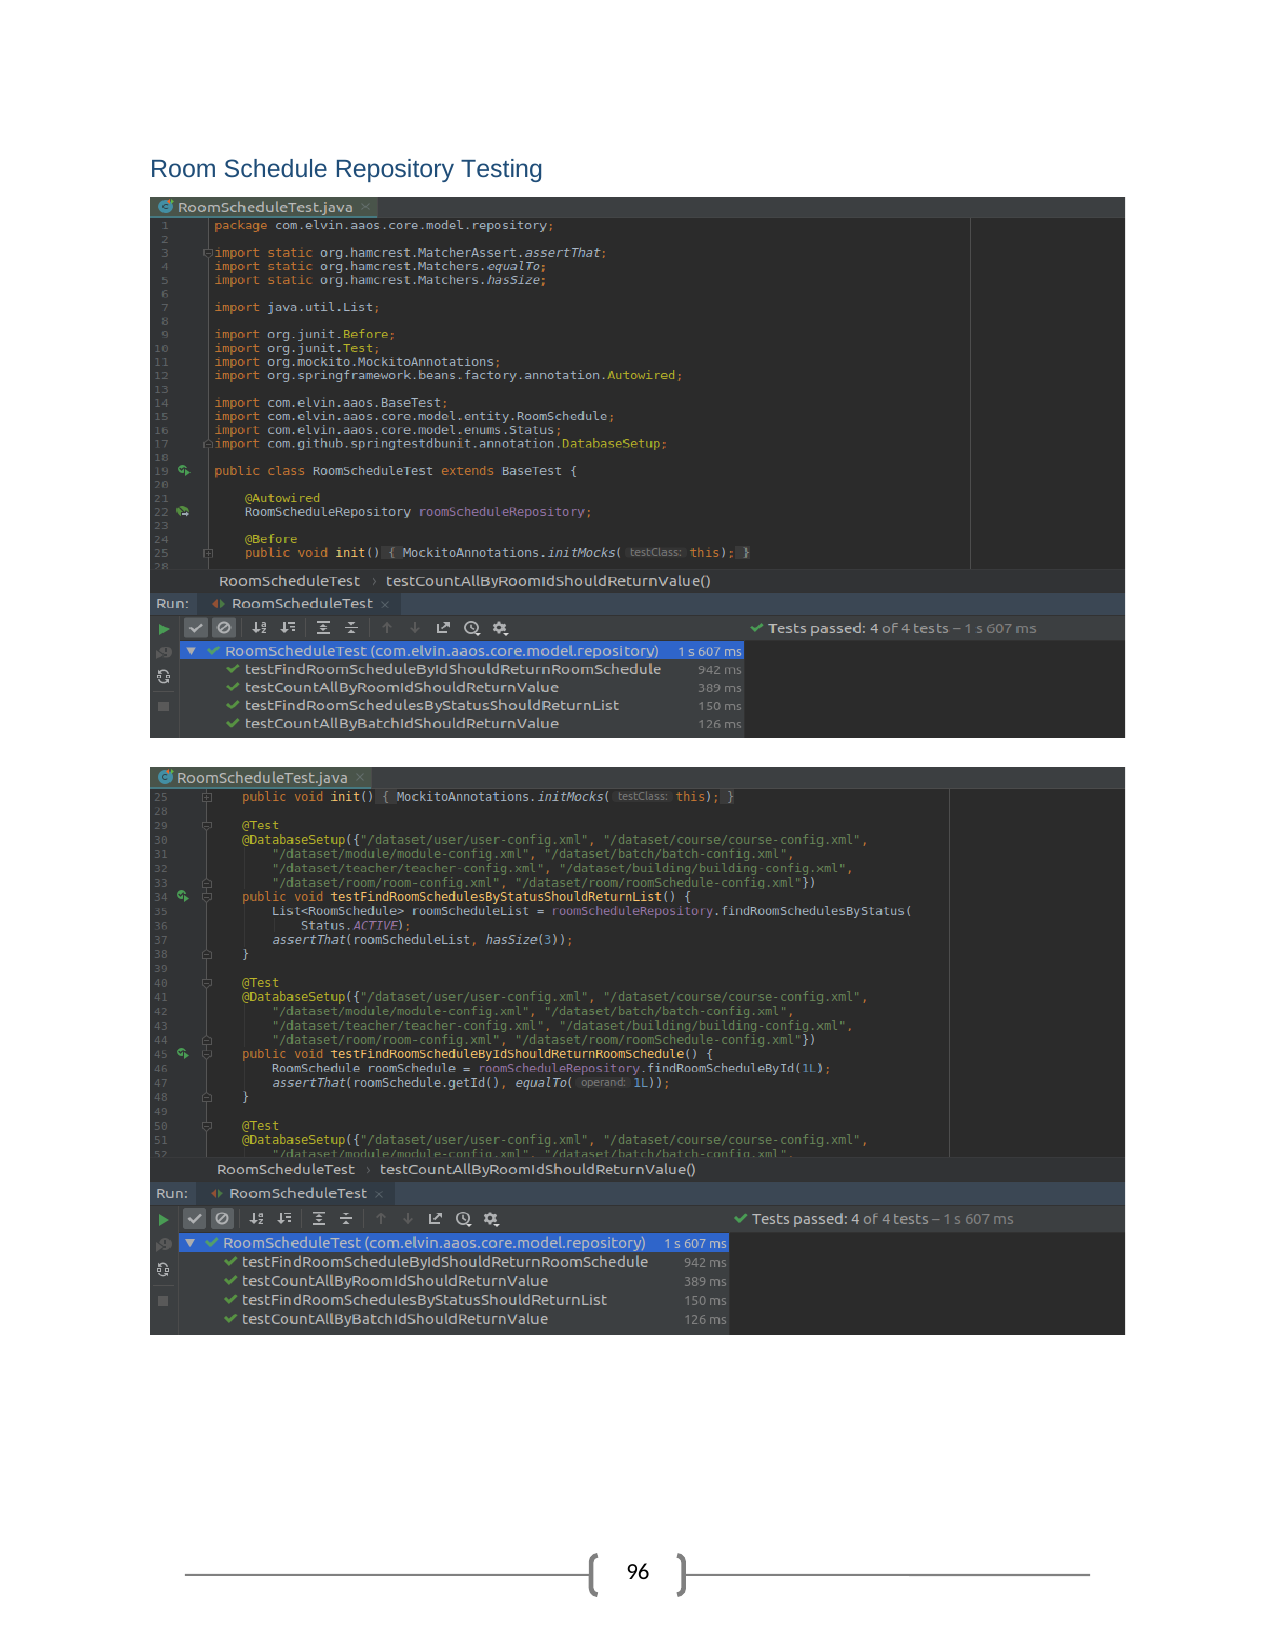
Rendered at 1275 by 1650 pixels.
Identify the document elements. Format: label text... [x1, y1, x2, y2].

picture [150, 197, 1125, 738]
picture [150, 767, 1125, 1335]
text Room Schedule Repository Testing [150, 154, 1125, 183]
